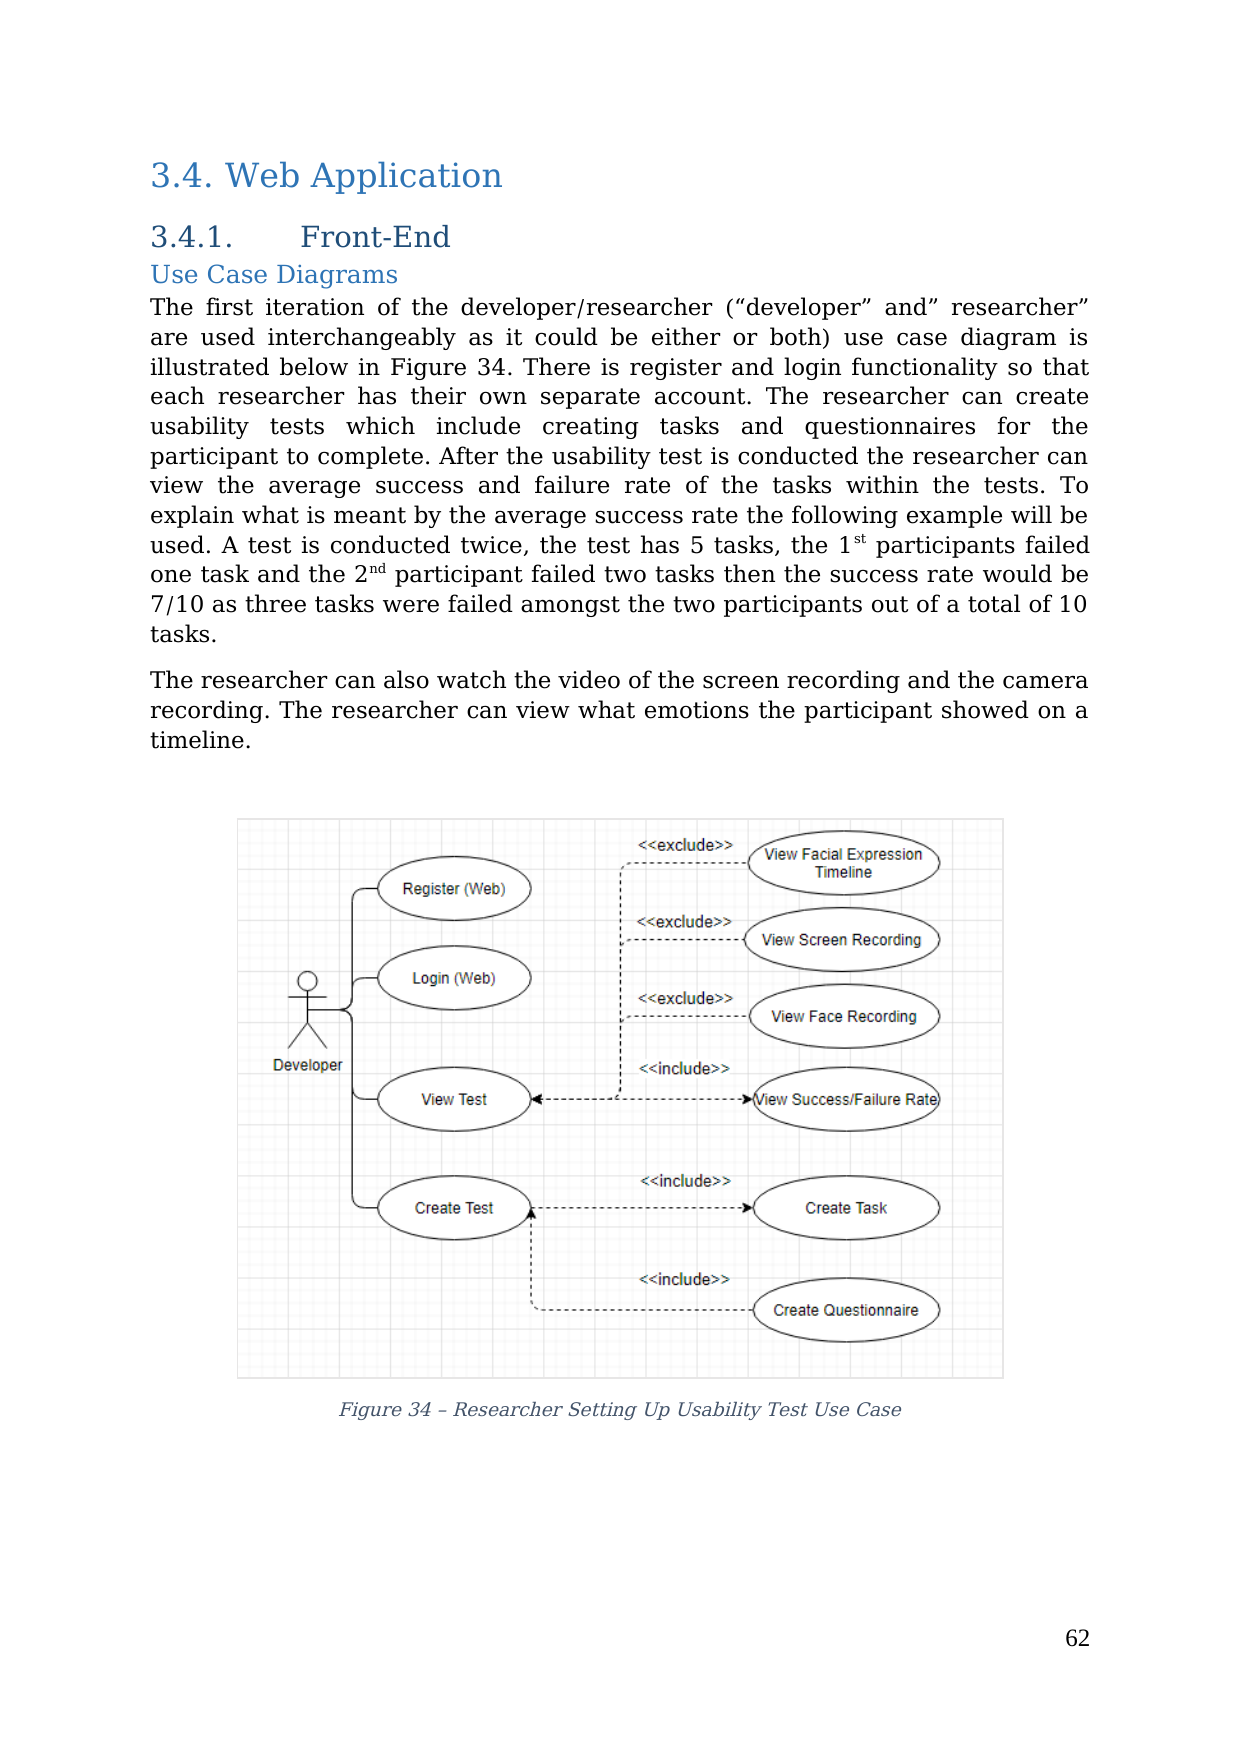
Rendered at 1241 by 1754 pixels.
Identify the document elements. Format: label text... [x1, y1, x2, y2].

subtitle Web Application [150, 154, 1090, 194]
picture [238, 820, 1002, 1377]
text Figure 34 – Researcher Setting Up Usability Test Use Case [150, 1398, 1090, 1420]
subtitle Front-End [150, 218, 1090, 253]
text The researcher can also watch the video of the screen recording and the camera recording. The researcher can view what emotions the participant showed on a timeline. [150, 666, 1090, 753]
subtitle Use Case Diagrams [150, 258, 1090, 288]
text The first iteration of the developer/researcher (“developer” and” researcher” are used interchangeably as it could be either or both) use case diagram is illustrated below in Figure 33. There is register and login functionality so that each researcher has their own separate account. The researcher can create usability tests which include creating tasks and questionnaires for the participant to complete. After the usability test is conducted the researcher can view the average success and failure rate of the tasks within the tests. To explain what is meant by the average success rate the following example will be used. A test is conducted twice, the test has 5 tasks, the 1st participants failed one task and the 2nd participant failed two tasks then the success rate would be 7/10 as three tasks were failed amongst the two participants out of a total of 10 tasks. [150, 293, 1090, 647]
